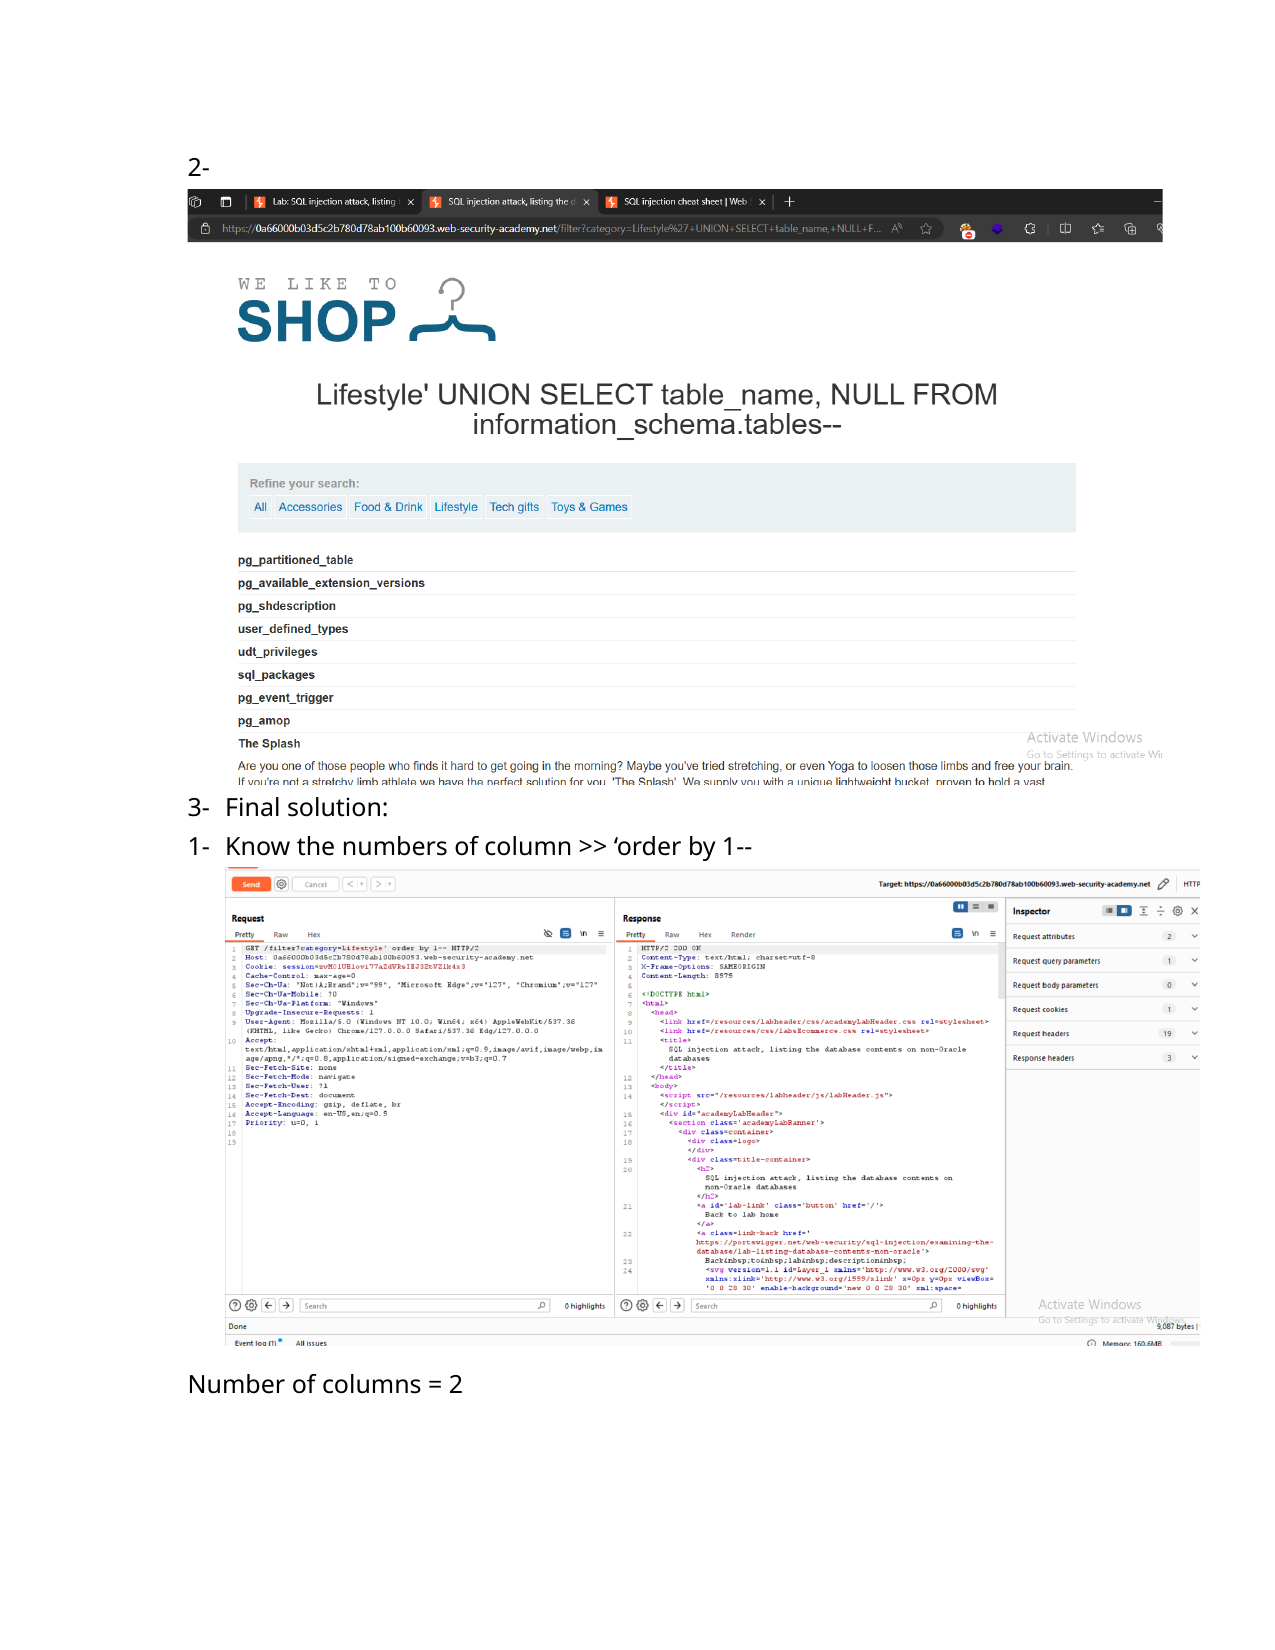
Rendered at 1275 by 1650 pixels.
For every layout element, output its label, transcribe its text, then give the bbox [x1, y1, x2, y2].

text Number of columns = 2 [187, 1367, 1125, 1401]
picture [225, 867, 1200, 1346]
list Final solution: [187, 789, 1125, 824]
picture [187, 189, 1163, 785]
